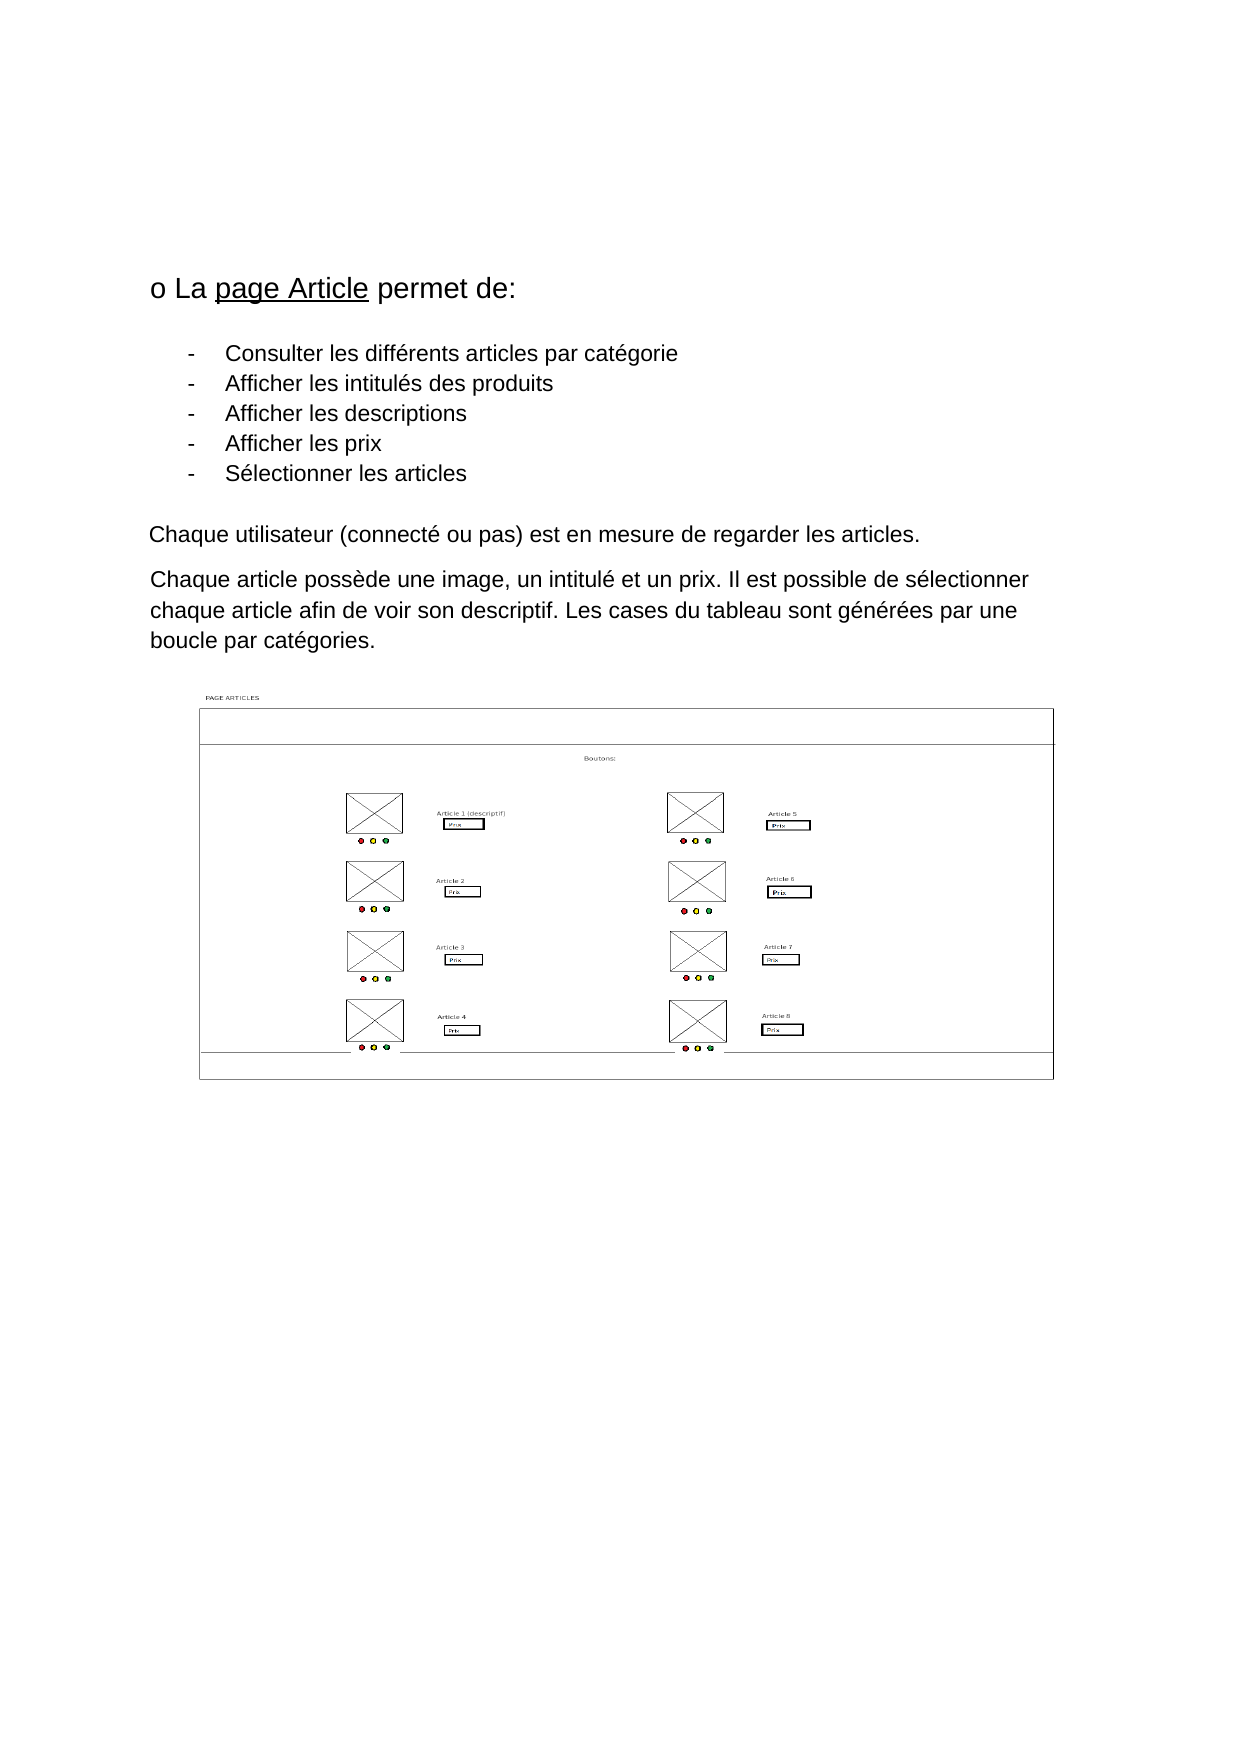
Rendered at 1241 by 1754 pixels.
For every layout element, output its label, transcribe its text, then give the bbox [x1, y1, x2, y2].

list Afficher les descriptions [187, 400, 1090, 426]
text o La page Article permet de: [150, 271, 1090, 304]
list Consulter les différents articles par catégorie [187, 339, 1090, 366]
text Chaque article possède une image, un intitulé et un prix. Il est possible de sélectionner chaque article afin de voir son descriptif. Les cases du tableau sont générées par une boucle par catégories. [150, 566, 1090, 653]
list Afficher les prix [187, 430, 1090, 457]
list Afficher les intitulés des produits [187, 370, 1090, 396]
text Chaque utilisateur (connecté ou pas) est en mesure de regarder les articles. [148, 521, 1090, 547]
picture [150, 687, 1091, 1134]
list Sélectionner les articles [187, 460, 1090, 487]
